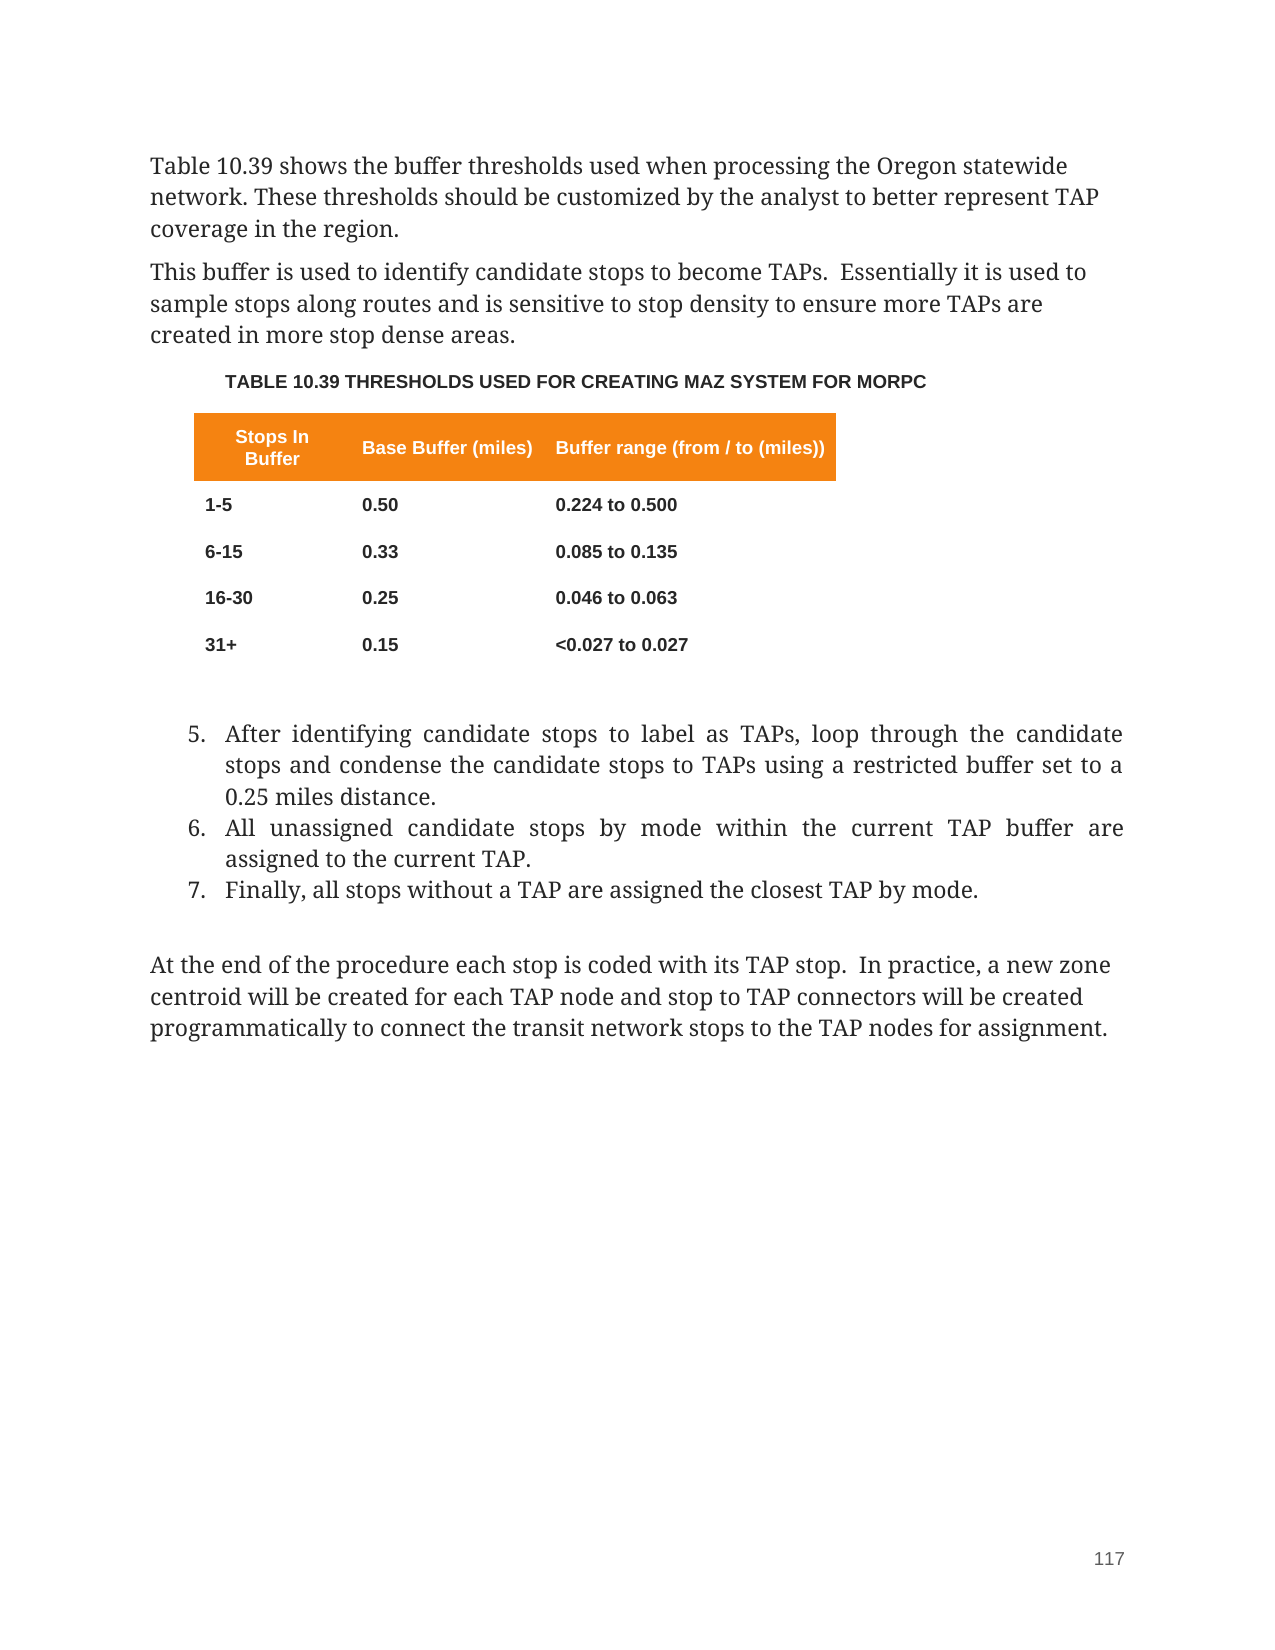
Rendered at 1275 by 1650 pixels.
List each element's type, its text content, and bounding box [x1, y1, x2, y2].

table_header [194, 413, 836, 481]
text At the end of the procedure each stop is coded with its TAP stop. In practice, a new zone centroid will be created for each TAP node and stop to TAP connectors will be created programmatically to connect the transit network stops to the TAP nodes for assignment. [150, 949, 1125, 1043]
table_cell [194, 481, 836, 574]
text This buffer is used to identify candidate stops to become TAPs. Essentially it is used to sample stops along routes and is sensitive to stop density to ensure more TAPs are created in more stop dense areas. [150, 256, 1125, 350]
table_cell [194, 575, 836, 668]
text Table . Thresholds used for creating MAZ system for MORPC [150, 371, 1125, 392]
list All unassigned candidate stops by mode within the current TAP buffer are assigned to the current TAP. [187, 812, 1125, 874]
list After identifying candidate stops to label as TAPs, loop through the candidate stops and condense the candidate stops to TAPs using a restricted buffer set to a 0.25 miles distance. [187, 718, 1125, 812]
list Finally, all stops without a TAP are assigned the closest TAP by mode. [187, 874, 1125, 906]
